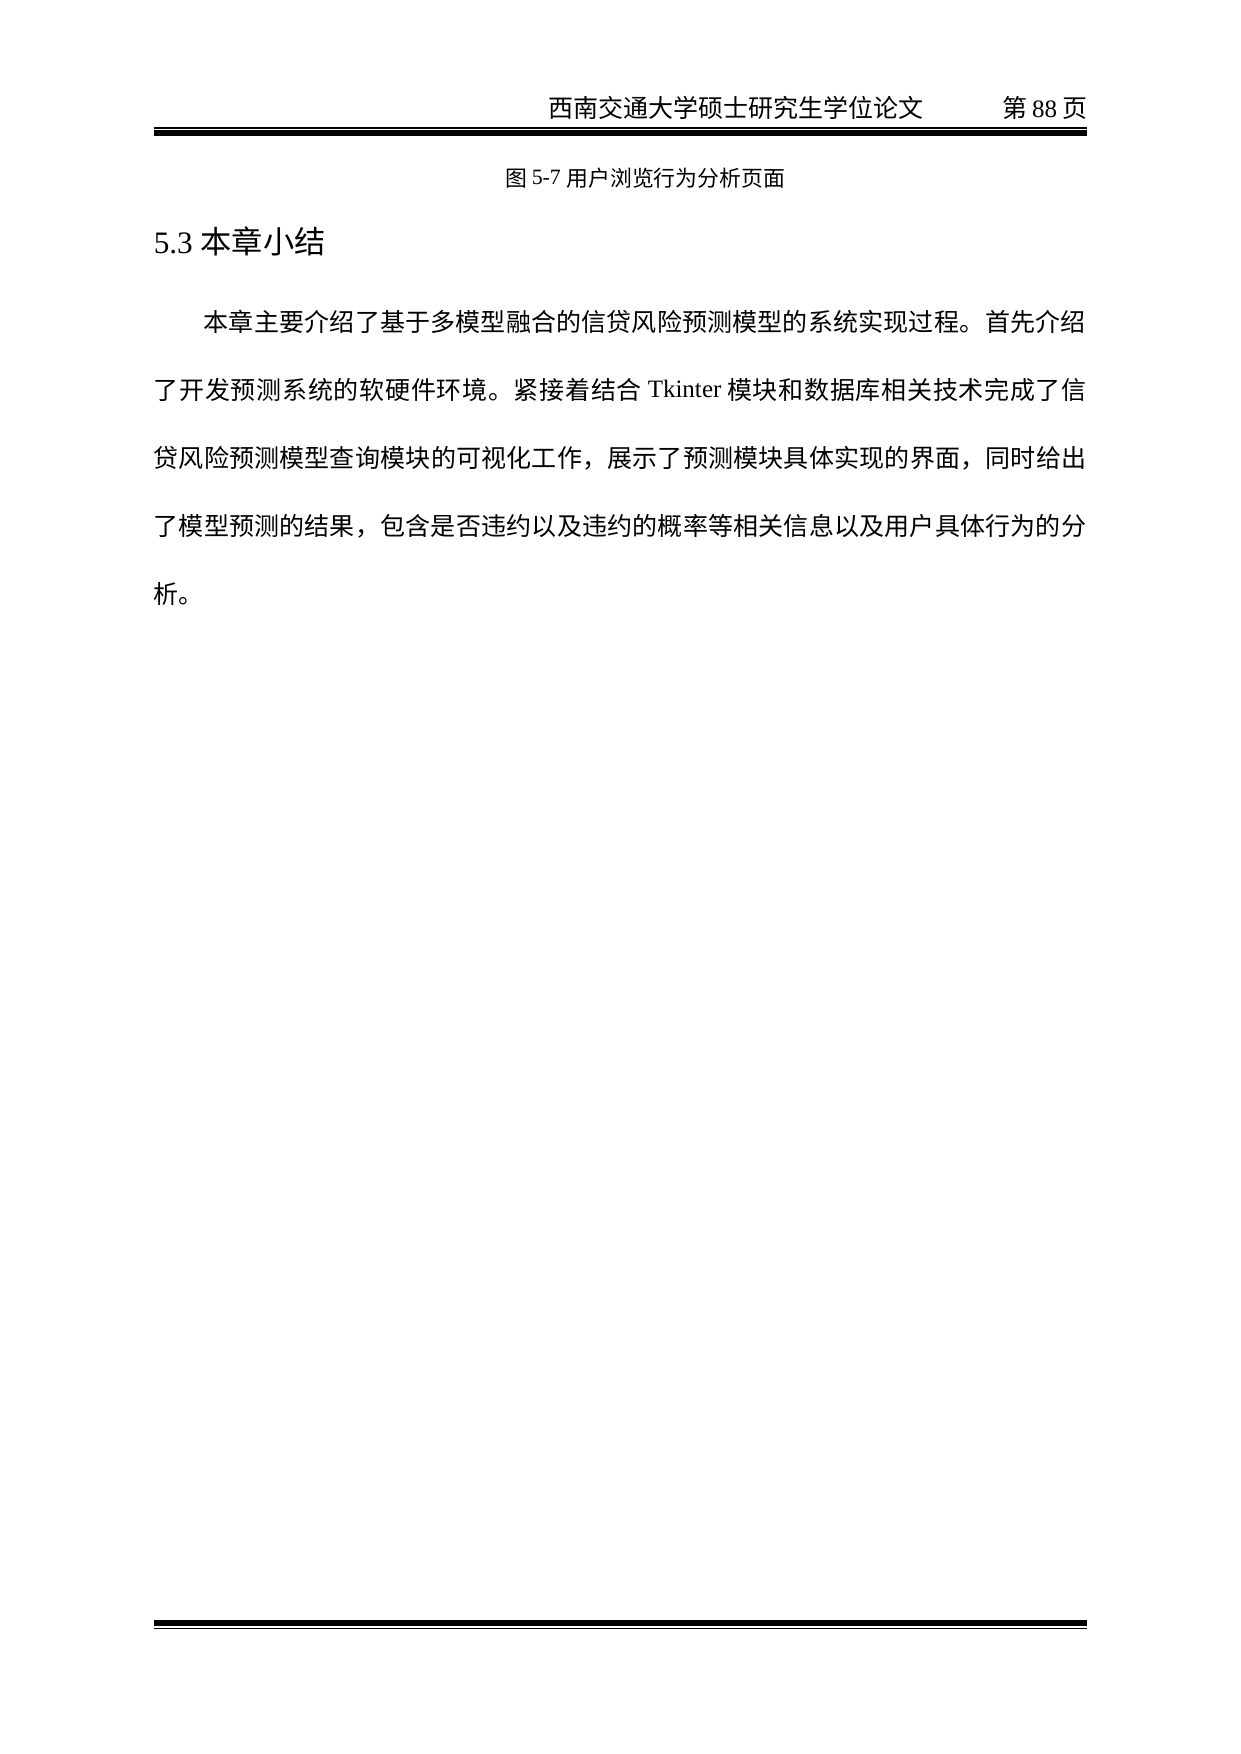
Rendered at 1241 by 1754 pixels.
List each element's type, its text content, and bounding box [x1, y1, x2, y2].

text 图5-7 用户浏览行为分析页面 [203, 160, 1087, 194]
text 本章主要介绍了基于多模型融合的信贷风险预测模型的系统实现过程。首先介绍了开发预测系统的软硬件环境。紧接着结合Tkinter模块和数据库相关技术完成了信贷风险预测模型查询模块的可视化工作，展示了预测模块具体实现的界面，同时给出了模型预测的结果，包含是否违约以及违约的概率等相关信息以及用户具体行为的分析。 [153, 287, 1087, 626]
subtitle 5.3 本章小结 [153, 206, 1087, 274]
